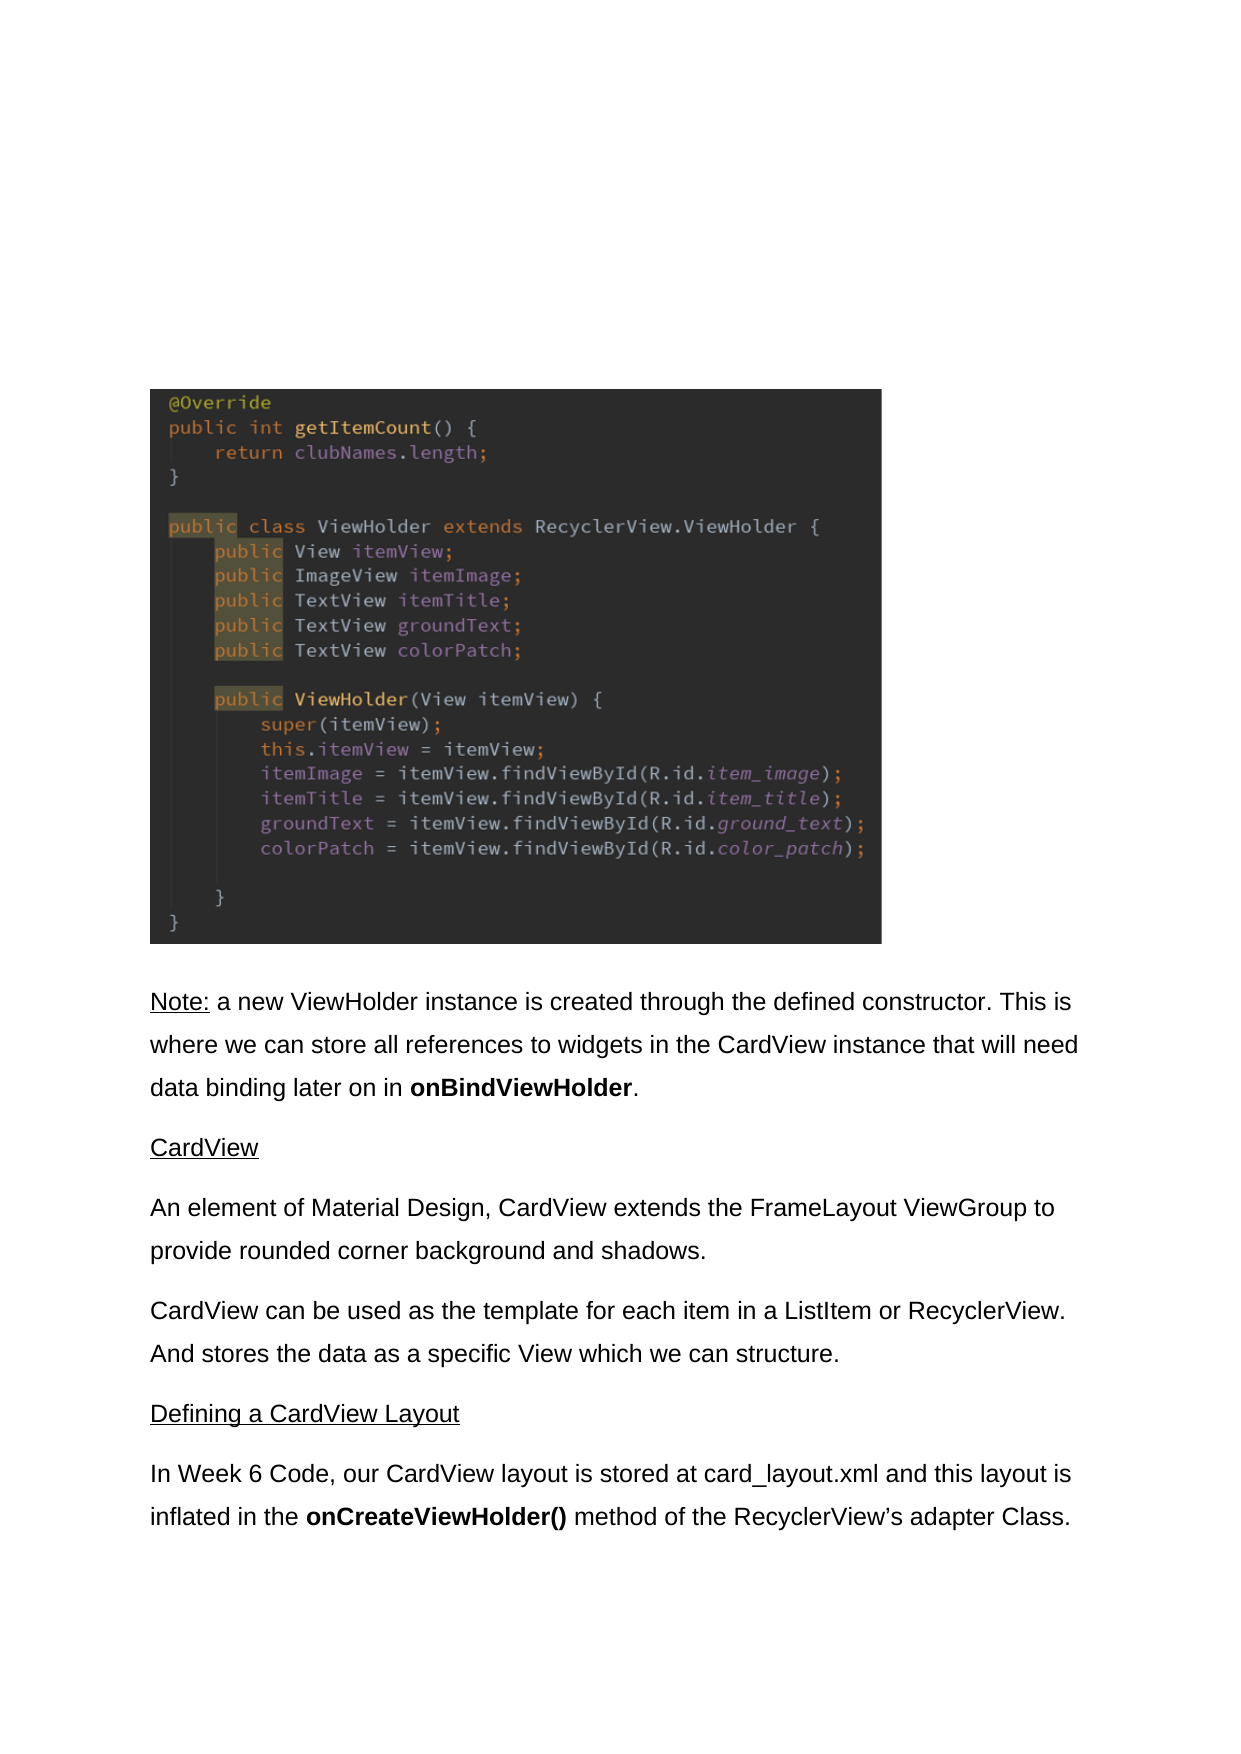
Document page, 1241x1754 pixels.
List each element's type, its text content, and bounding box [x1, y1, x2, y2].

text CardView can be used as the template for each item in a ListItem or RecyclerView. And stores the data as a specific View which we can structure. [150, 1296, 1090, 1368]
text Defining a CardView Layout [150, 1399, 1090, 1427]
text An element of Material Design, CardView extends the FrameLayout ViewGroup to provide rounded corner background and shadows. [150, 1193, 1090, 1265]
text In Week 6 Code, our CardView layout is stored at card_layout.xml and this layout is inflated in the onCreateViewHolder() method of the RecyclerView’s adapter Class. [150, 1458, 1090, 1530]
picture [150, 389, 882, 944]
text Note: a new ViewHolder instance is created through the defined constructor. This is where we can store all references to widgets in the CardView instance that will need data binding later on in onBindViewHolder. [150, 987, 1090, 1102]
text CardView [150, 1133, 1090, 1162]
